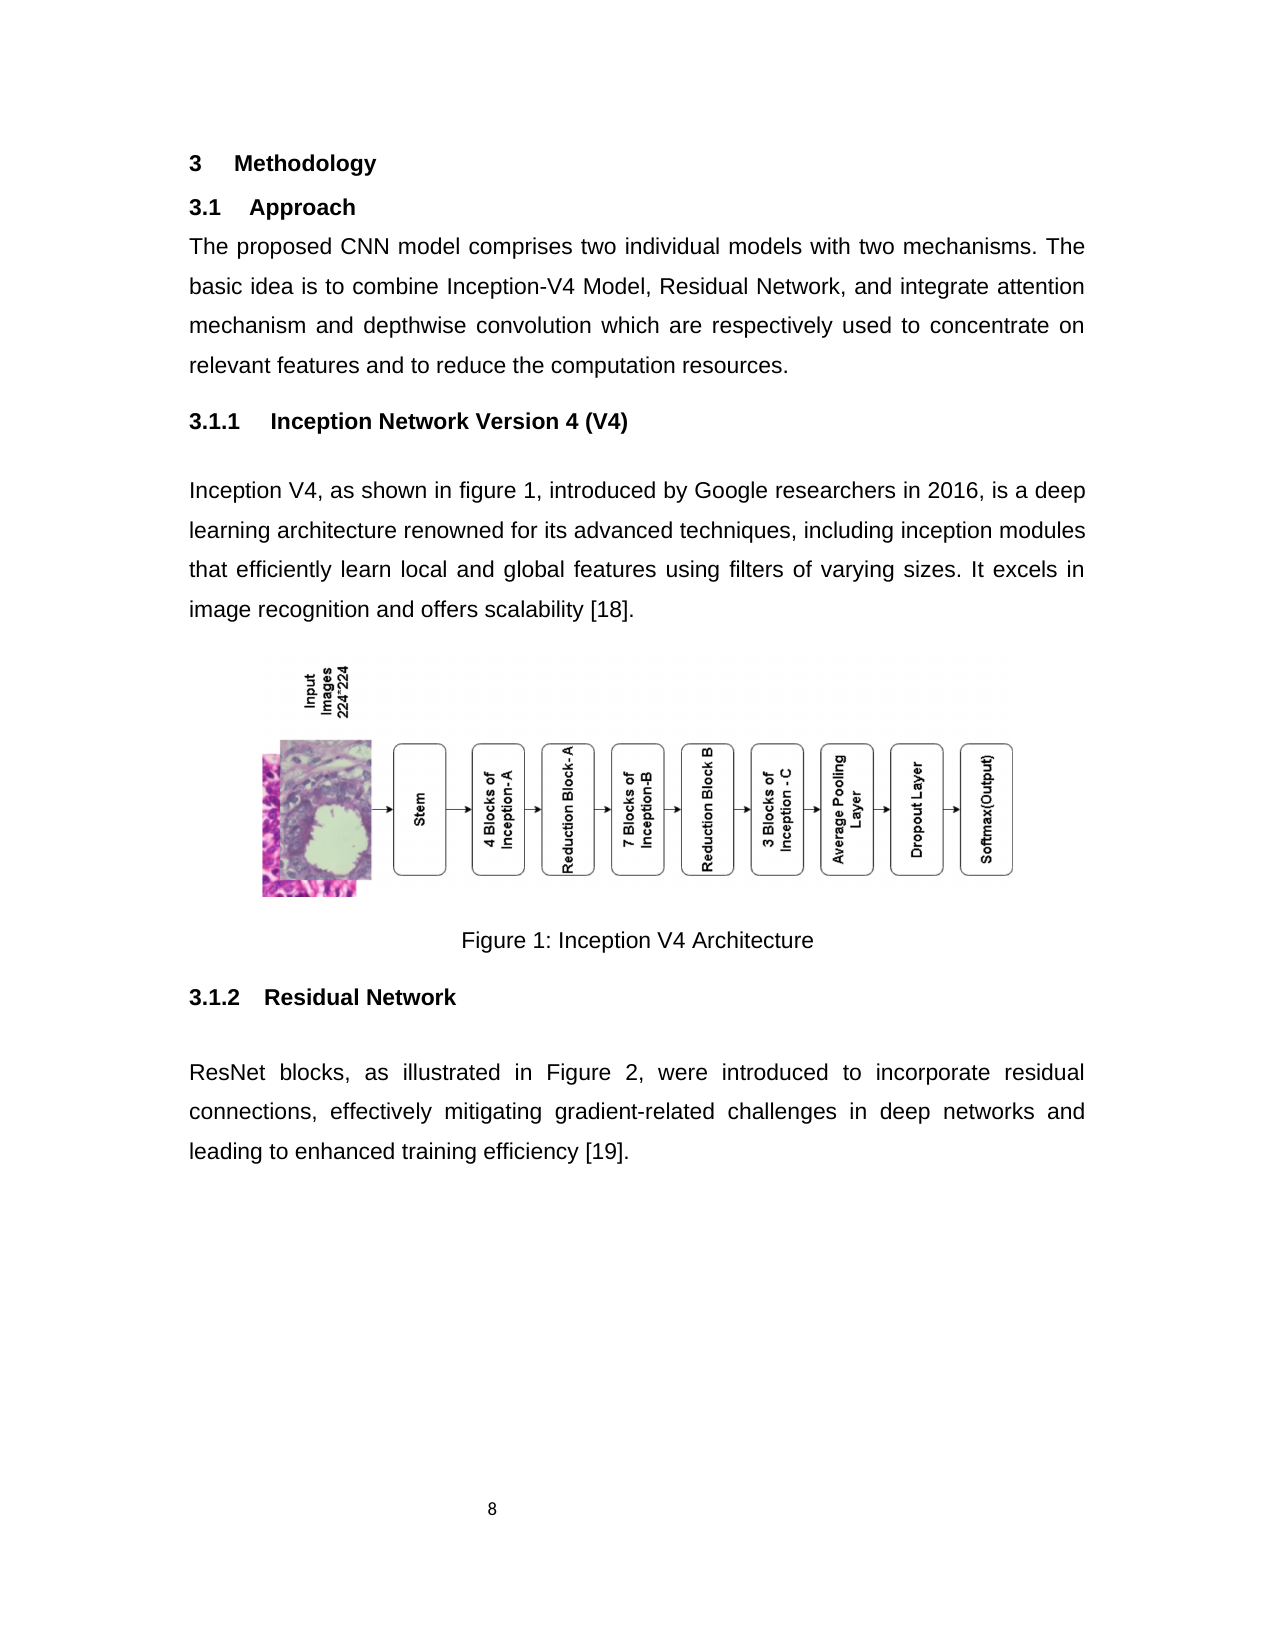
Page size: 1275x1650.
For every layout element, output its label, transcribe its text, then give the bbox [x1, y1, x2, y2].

subtitle Residual Network [189, 983, 1086, 1010]
subtitle Inception Network Version 4 (V4) [189, 408, 1086, 434]
text Inception V4, as shown in figure 1, introduced by Google researchers in 2016, is a deep learning architecture renowned for its advanced techniques, including inception modules that efficiently learn local and global features using filters of varying sizes. It excels in image recognition and offers scalability [18]. [189, 477, 1086, 622]
subtitle Approach [189, 194, 1086, 220]
text ResNet blocks, as illustrated in Figure 2, were introduced to incorporate residual connections, effectively mitigating gradient-related challenges in deep networks and leading to enhanced training efficiency [19]. [189, 1059, 1086, 1164]
subtitle Methodology [189, 150, 1086, 176]
text Figure 1: Inception V4 Architecture [189, 927, 1086, 954]
text The proposed CNN model comprises two individual models with two mechanisms. The basic idea is to combine Inception-V4 Model, Residual Network, and integrate attention mechanism and depthwise convolution which are respectively used to concentrate on relevant features and to reduce the computation resources. [189, 233, 1086, 378]
picture [263, 652, 1012, 897]
